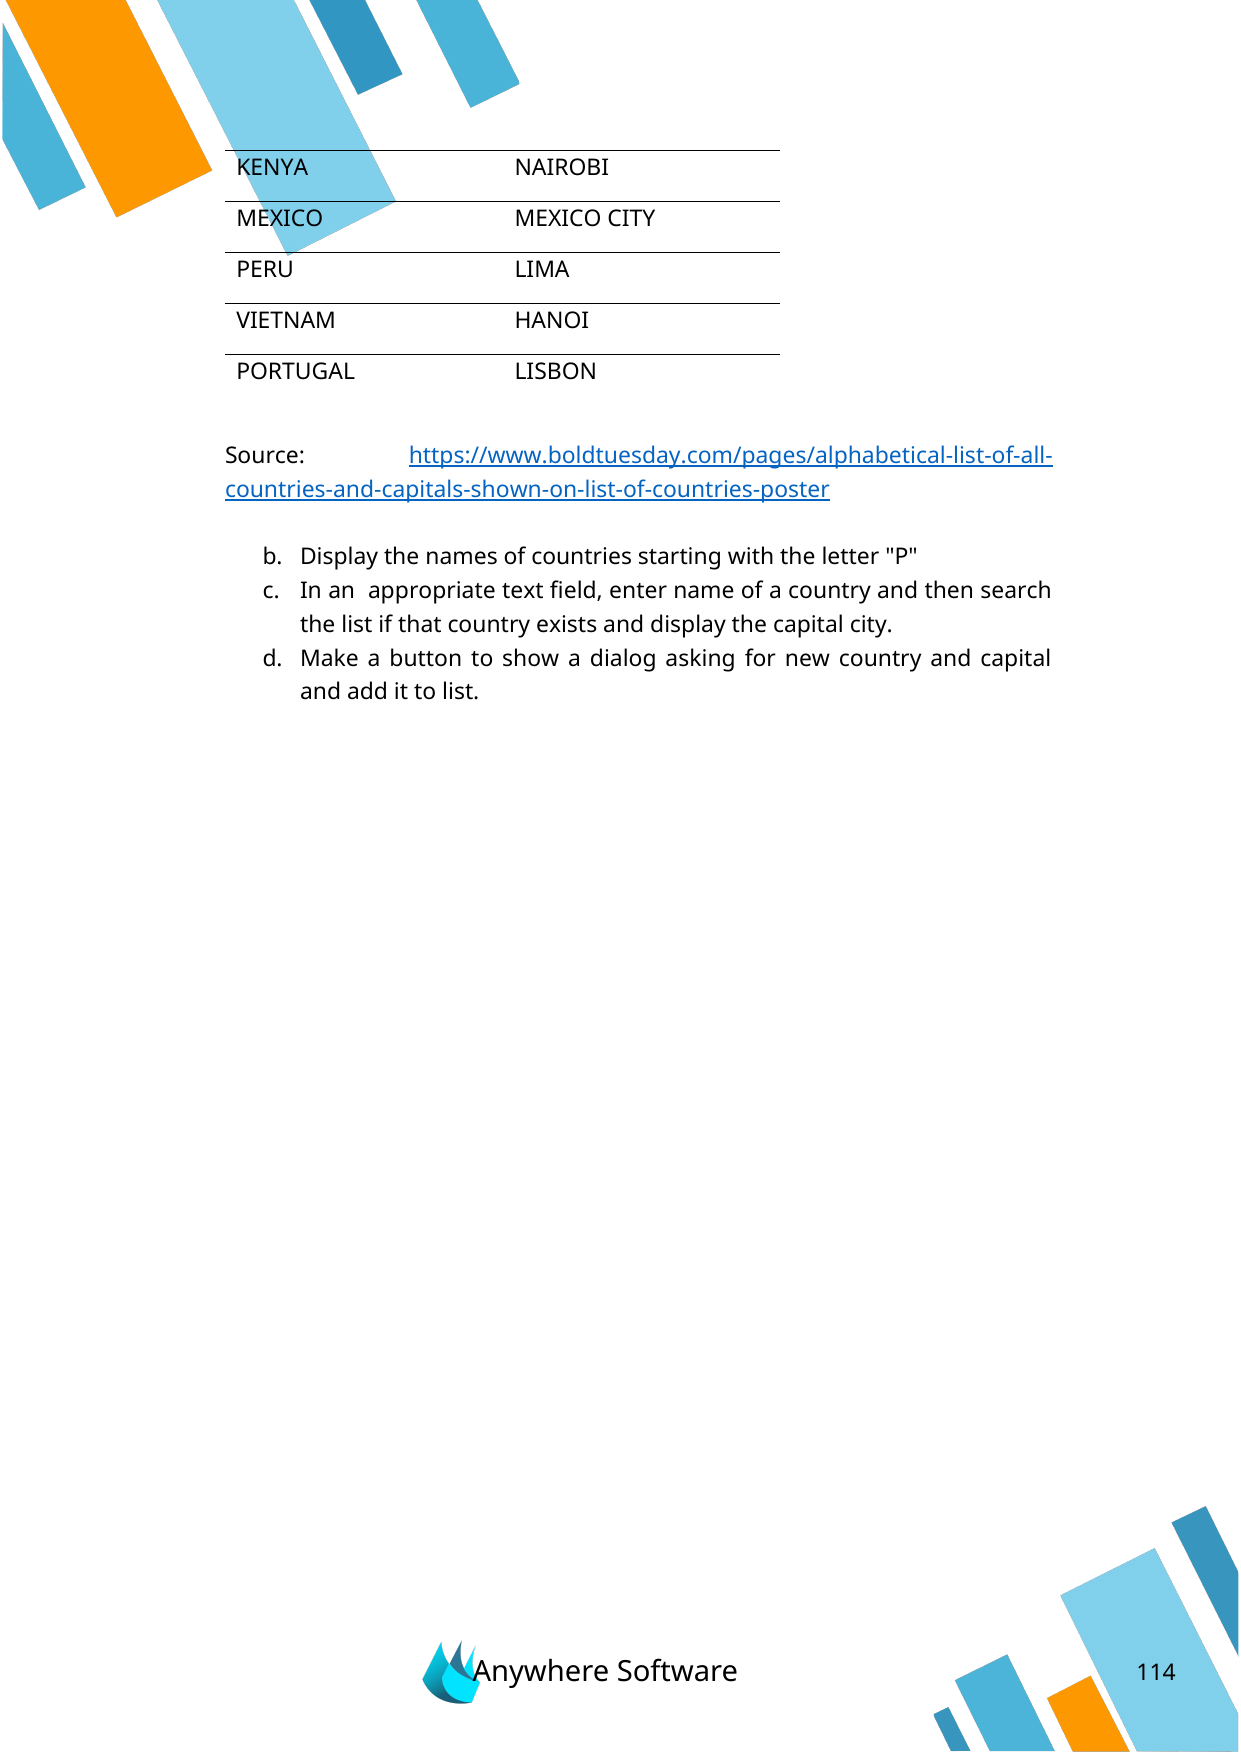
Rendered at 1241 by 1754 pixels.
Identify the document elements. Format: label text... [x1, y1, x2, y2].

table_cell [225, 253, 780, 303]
picture [933, 1506, 1239, 1752]
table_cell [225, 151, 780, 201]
list Display the names of countries starting with the letter "P" [262, 540, 1053, 571]
list Make a button to show a dialog asking for new country and capital and add it to list. [262, 641, 1053, 706]
picture [422, 1640, 481, 1704]
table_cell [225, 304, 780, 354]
list Source: https://www.boldtuesday.com/pages/alphabetical-list-of-all-countries-and-capitals-shown-on-list-of-countries-poster [225, 439, 1053, 504]
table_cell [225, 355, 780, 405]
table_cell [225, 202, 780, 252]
list In an appropriate text field, enter name of a country and then search the list if that country exists and display the capital city. [262, 574, 1053, 639]
picture [2, 0, 520, 256]
